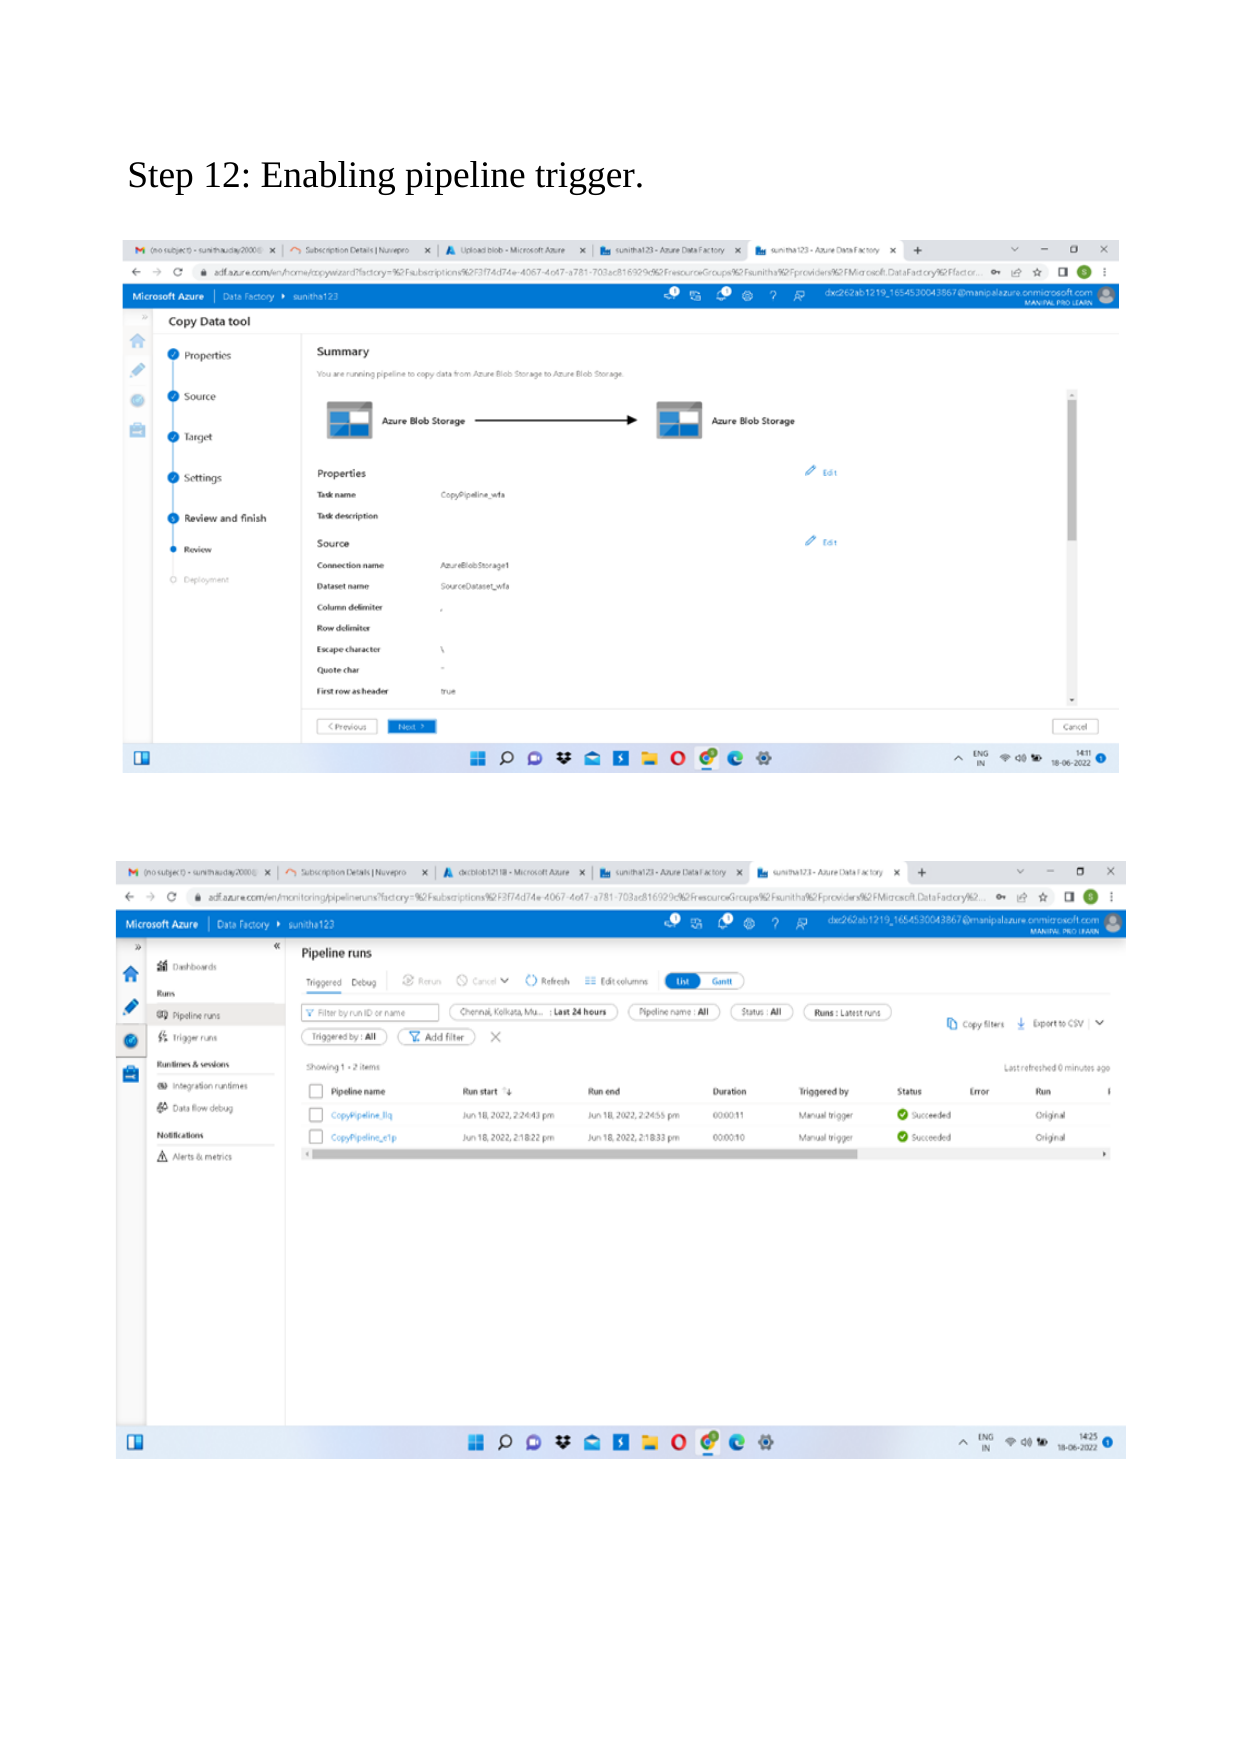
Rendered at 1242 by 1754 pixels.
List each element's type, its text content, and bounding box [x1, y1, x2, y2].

picture [122, 240, 1119, 773]
picture [115, 861, 1126, 1459]
text Step 12: Enabling pipeline trigger. [71, 153, 1171, 196]
